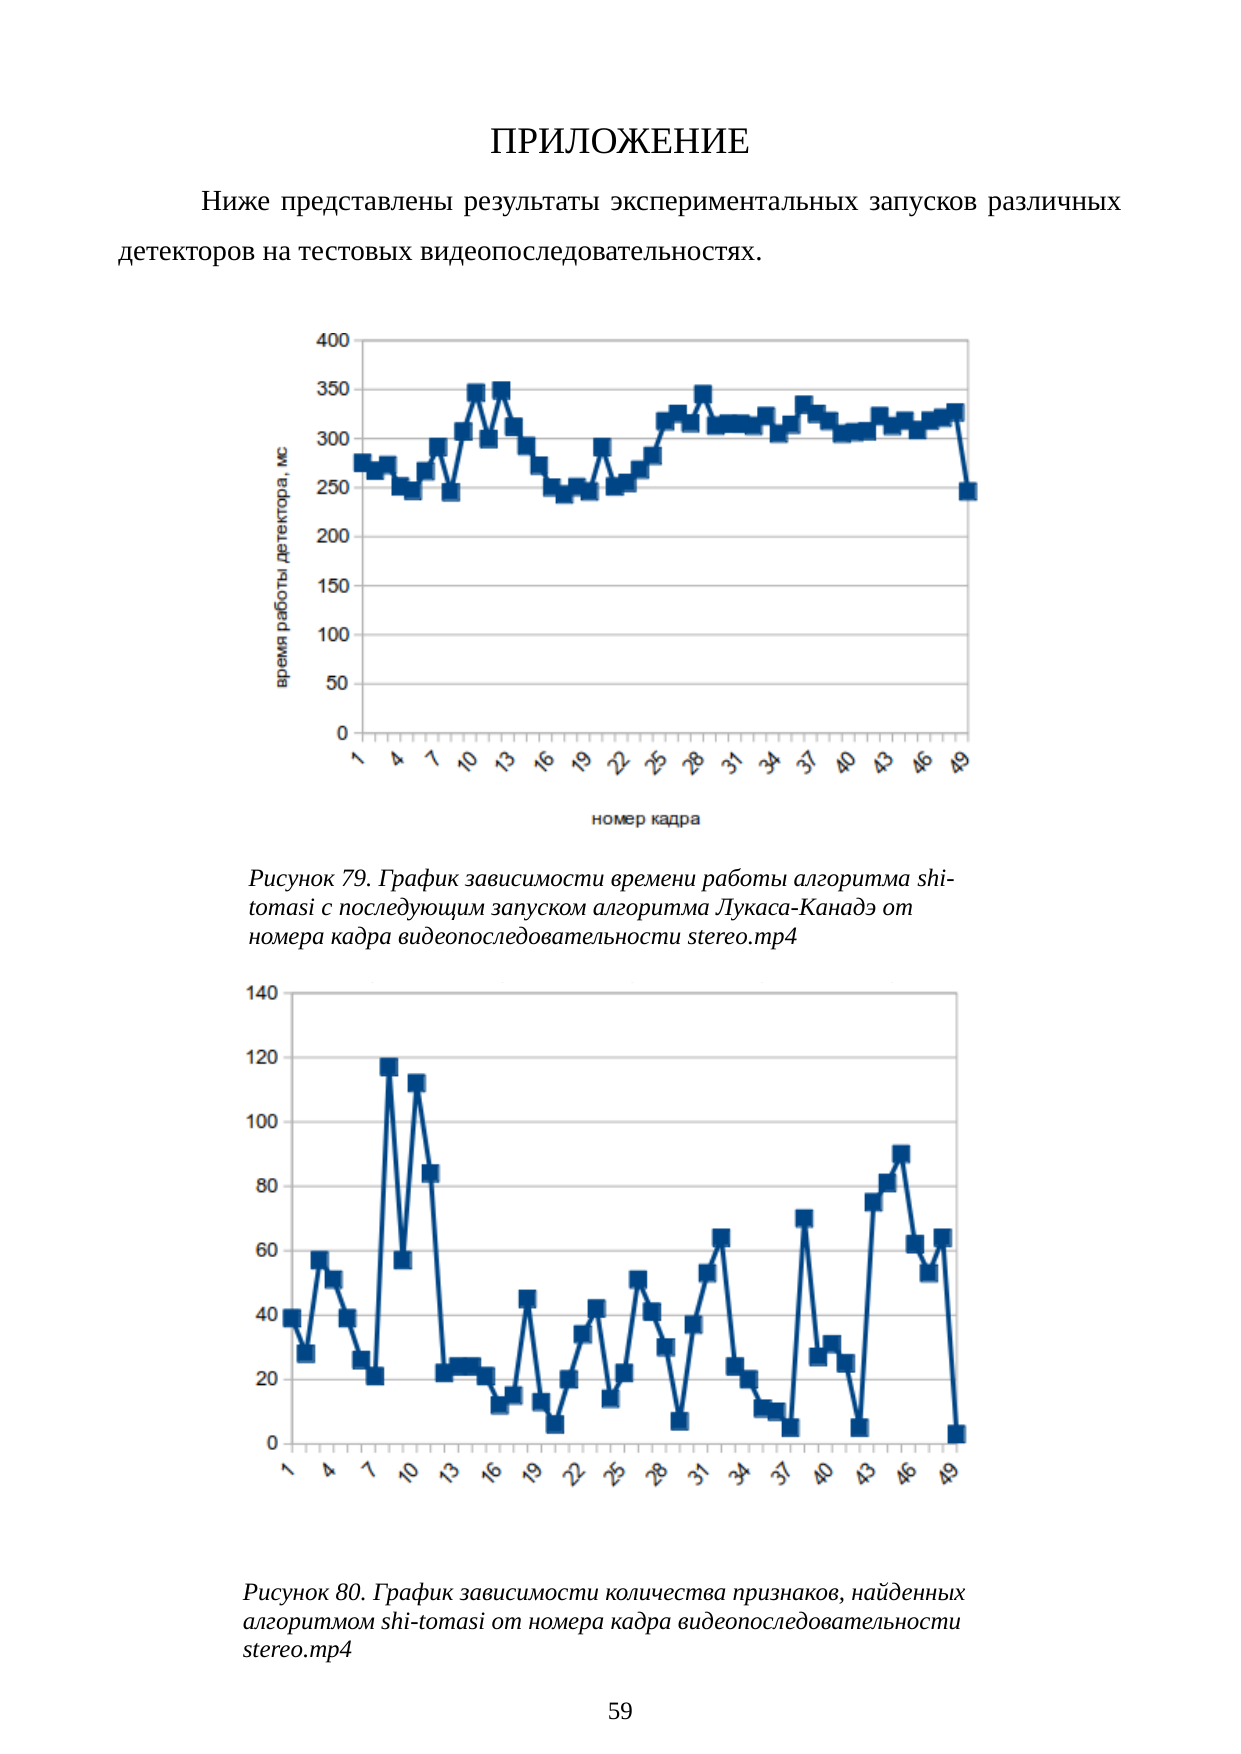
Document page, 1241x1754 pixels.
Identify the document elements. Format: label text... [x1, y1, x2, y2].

text ПРИЛОЖЕНИЕ [118, 118, 1122, 161]
text Ниже представлены результаты экспериментальных запусков различных детекторов на тестовых видеопоследовательностях. [118, 183, 1122, 267]
picture [248, 333, 992, 842]
picture [242, 982, 998, 1511]
